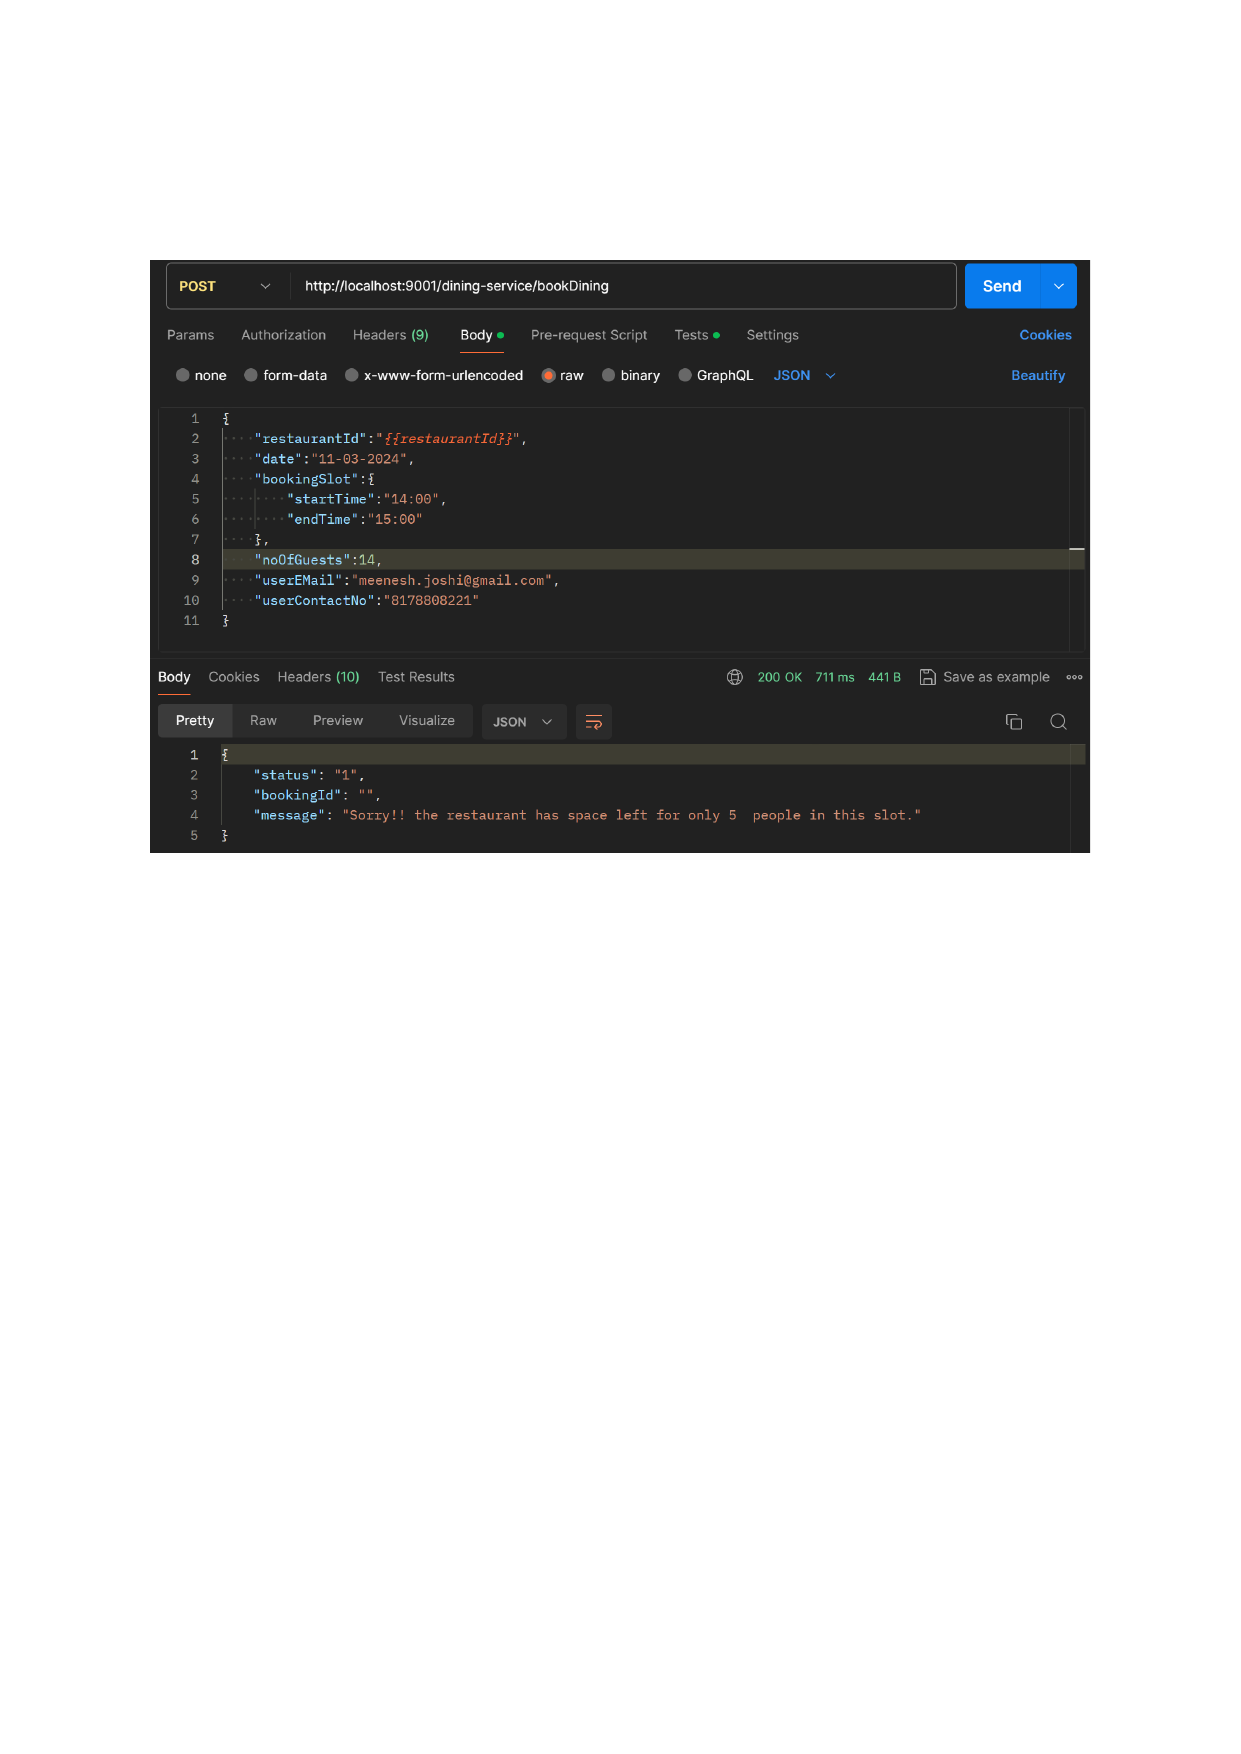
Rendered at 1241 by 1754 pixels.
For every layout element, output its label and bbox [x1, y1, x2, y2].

picture [150, 260, 1091, 853]
